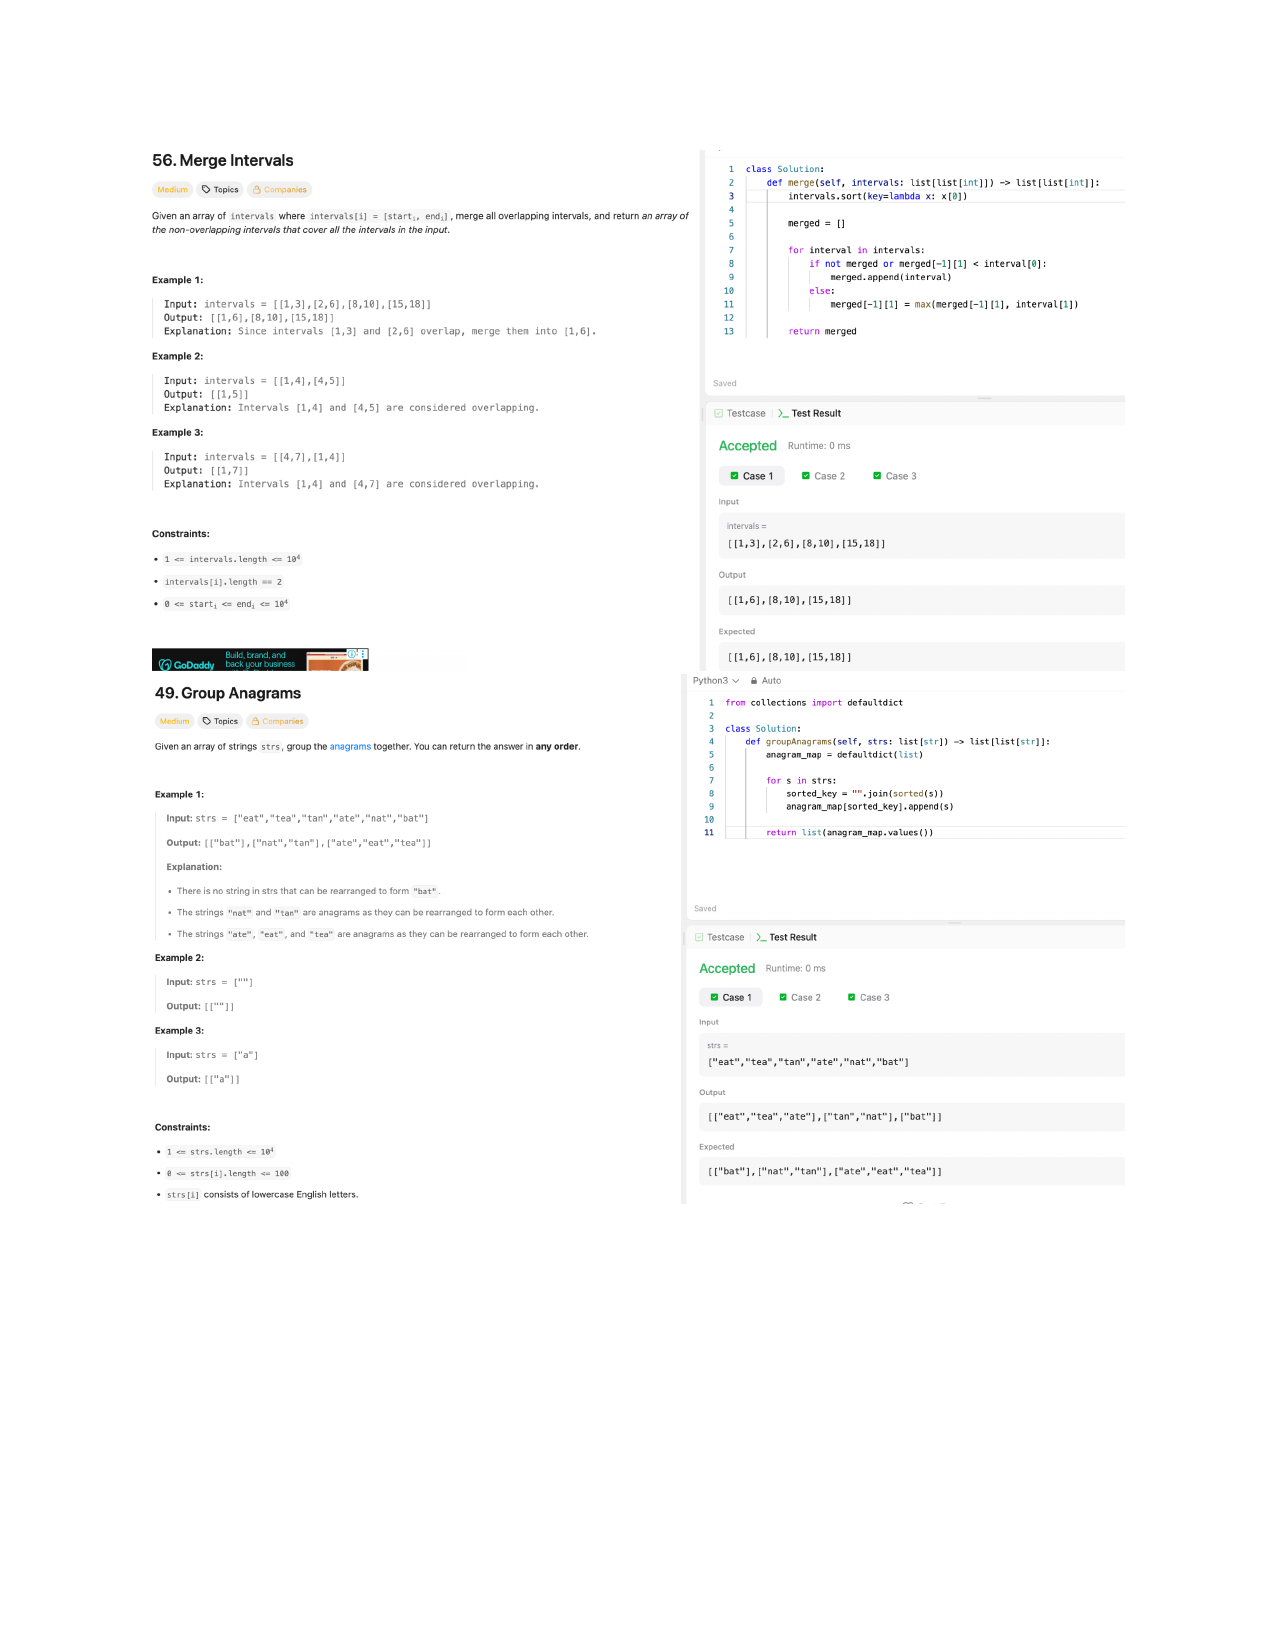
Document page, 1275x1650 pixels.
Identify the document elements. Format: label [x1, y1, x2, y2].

picture [150, 674, 1125, 1204]
picture [150, 150, 1125, 671]
